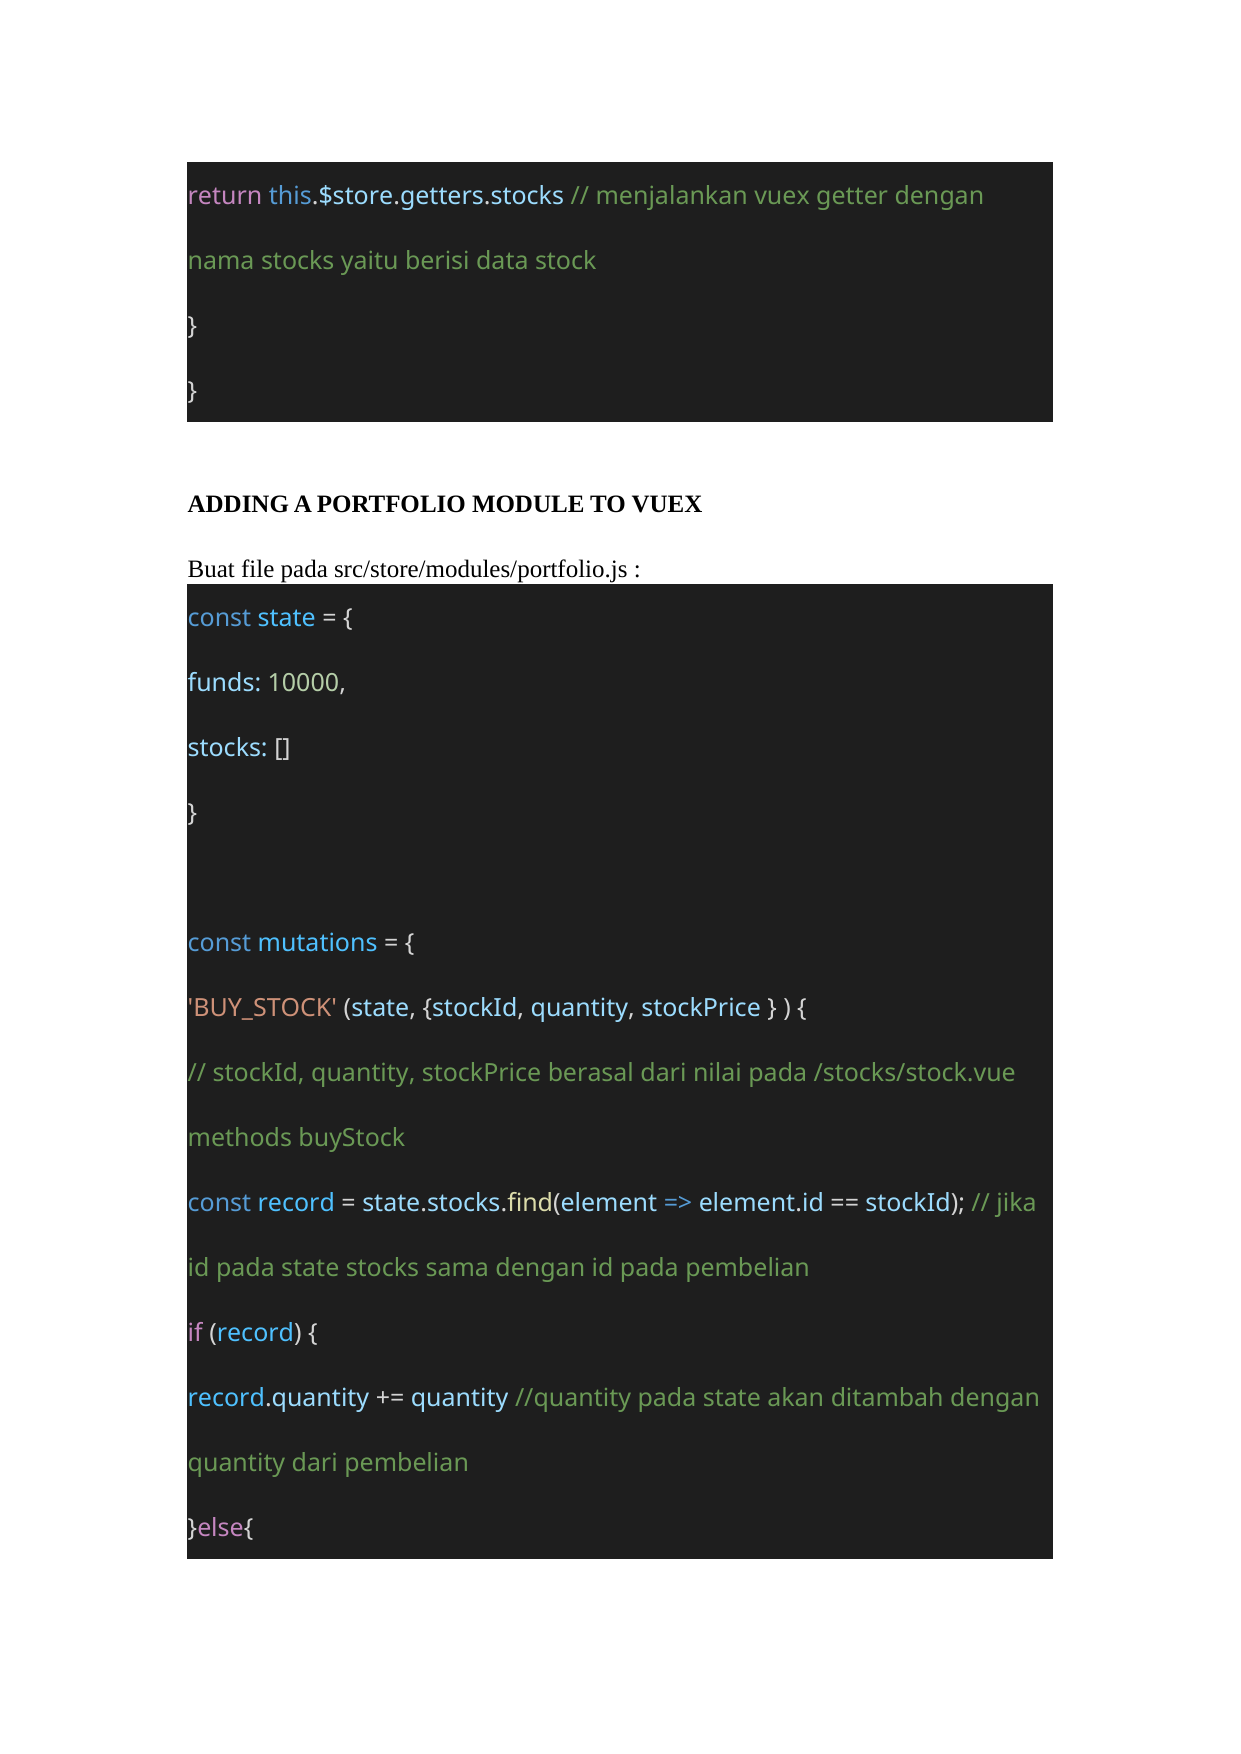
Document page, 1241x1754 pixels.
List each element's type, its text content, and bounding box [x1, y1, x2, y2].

text record.quantity += quantity //quantity pada state akan ditambah dengan quantity dari pembelian [187, 1364, 1053, 1494]
text } [187, 779, 1053, 844]
text funds: 10000, [187, 649, 1053, 714]
text if (record) { [187, 1299, 1053, 1364]
text 'BUY_STOCK' (state, {stockId, quantity, stockPrice } ) { [187, 974, 1053, 1039]
text } [187, 357, 1053, 422]
list Buat file pada src/store/modules/portfolio.js : [187, 552, 1053, 584]
text stocks: [] [187, 714, 1053, 779]
text }else{ [187, 1494, 1053, 1559]
text const state = { [187, 584, 1053, 649]
text const record = state.stocks.find(element => element.id == stockId); // jika id pada state stocks sama dengan id pada pembelian [187, 1169, 1053, 1299]
text return this.$store.getters.stocks // menjalankan vuex getter dengan nama stocks yaitu berisi data stock [187, 162, 1053, 292]
text const mutations = { [187, 909, 1053, 974]
text // stockId, quantity, stockPrice berasal dari nilai pada /stocks/stock.vue methods buyStock [187, 1039, 1053, 1169]
list ADDING A PORTFOLIO MODULE TO VUEX [187, 487, 1053, 519]
text } [187, 292, 1053, 357]
